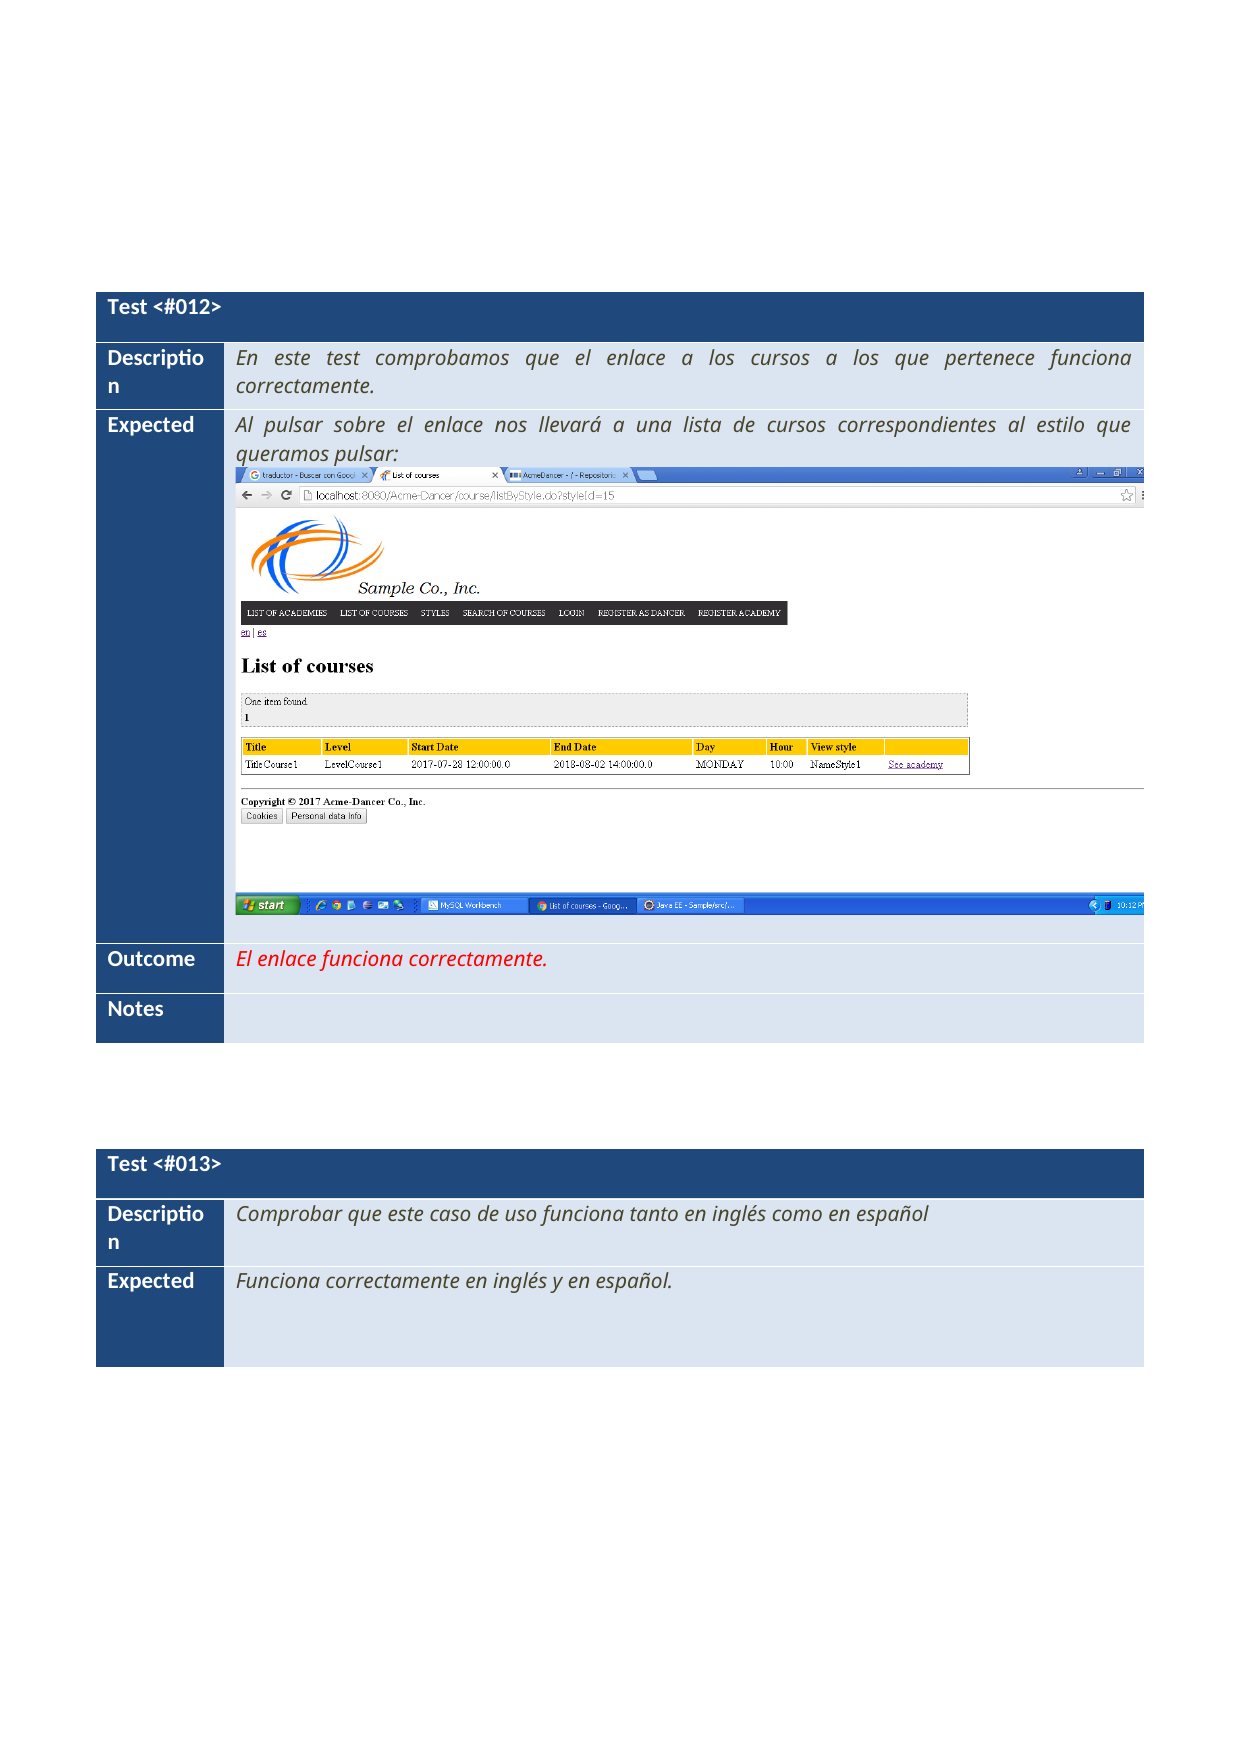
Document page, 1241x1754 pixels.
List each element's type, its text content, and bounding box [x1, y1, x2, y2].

table_cell Outcome [96, 944, 224, 993]
table_header Test <#012> [96, 292, 1144, 342]
picture [235, 467, 1144, 915]
table_cell Notes [96, 994, 224, 1043]
table_cell El enlace funciona correctamente. [224, 944, 1144, 993]
table_cell Description [96, 1200, 224, 1266]
table_cell Expected [96, 1267, 224, 1367]
table_cell Al pulsar sobre el enlace nos llevará a una lista de cursos correspondientes al estilo que queramos pulsar: [224, 410, 1144, 943]
table_cell Expected [96, 410, 224, 943]
table_cell Description [96, 343, 224, 409]
table_cell En este test comprobamos que el enlace a los cursos a los que pertenece funciona correctamente. [224, 343, 1144, 409]
table_header Test <#013> [96, 1149, 1144, 1198]
table_cell Comprobar que este caso de uso funciona tanto en inglés como en español [224, 1200, 1144, 1266]
table_cell [224, 994, 1144, 1043]
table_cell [224, 1267, 1144, 1367]
